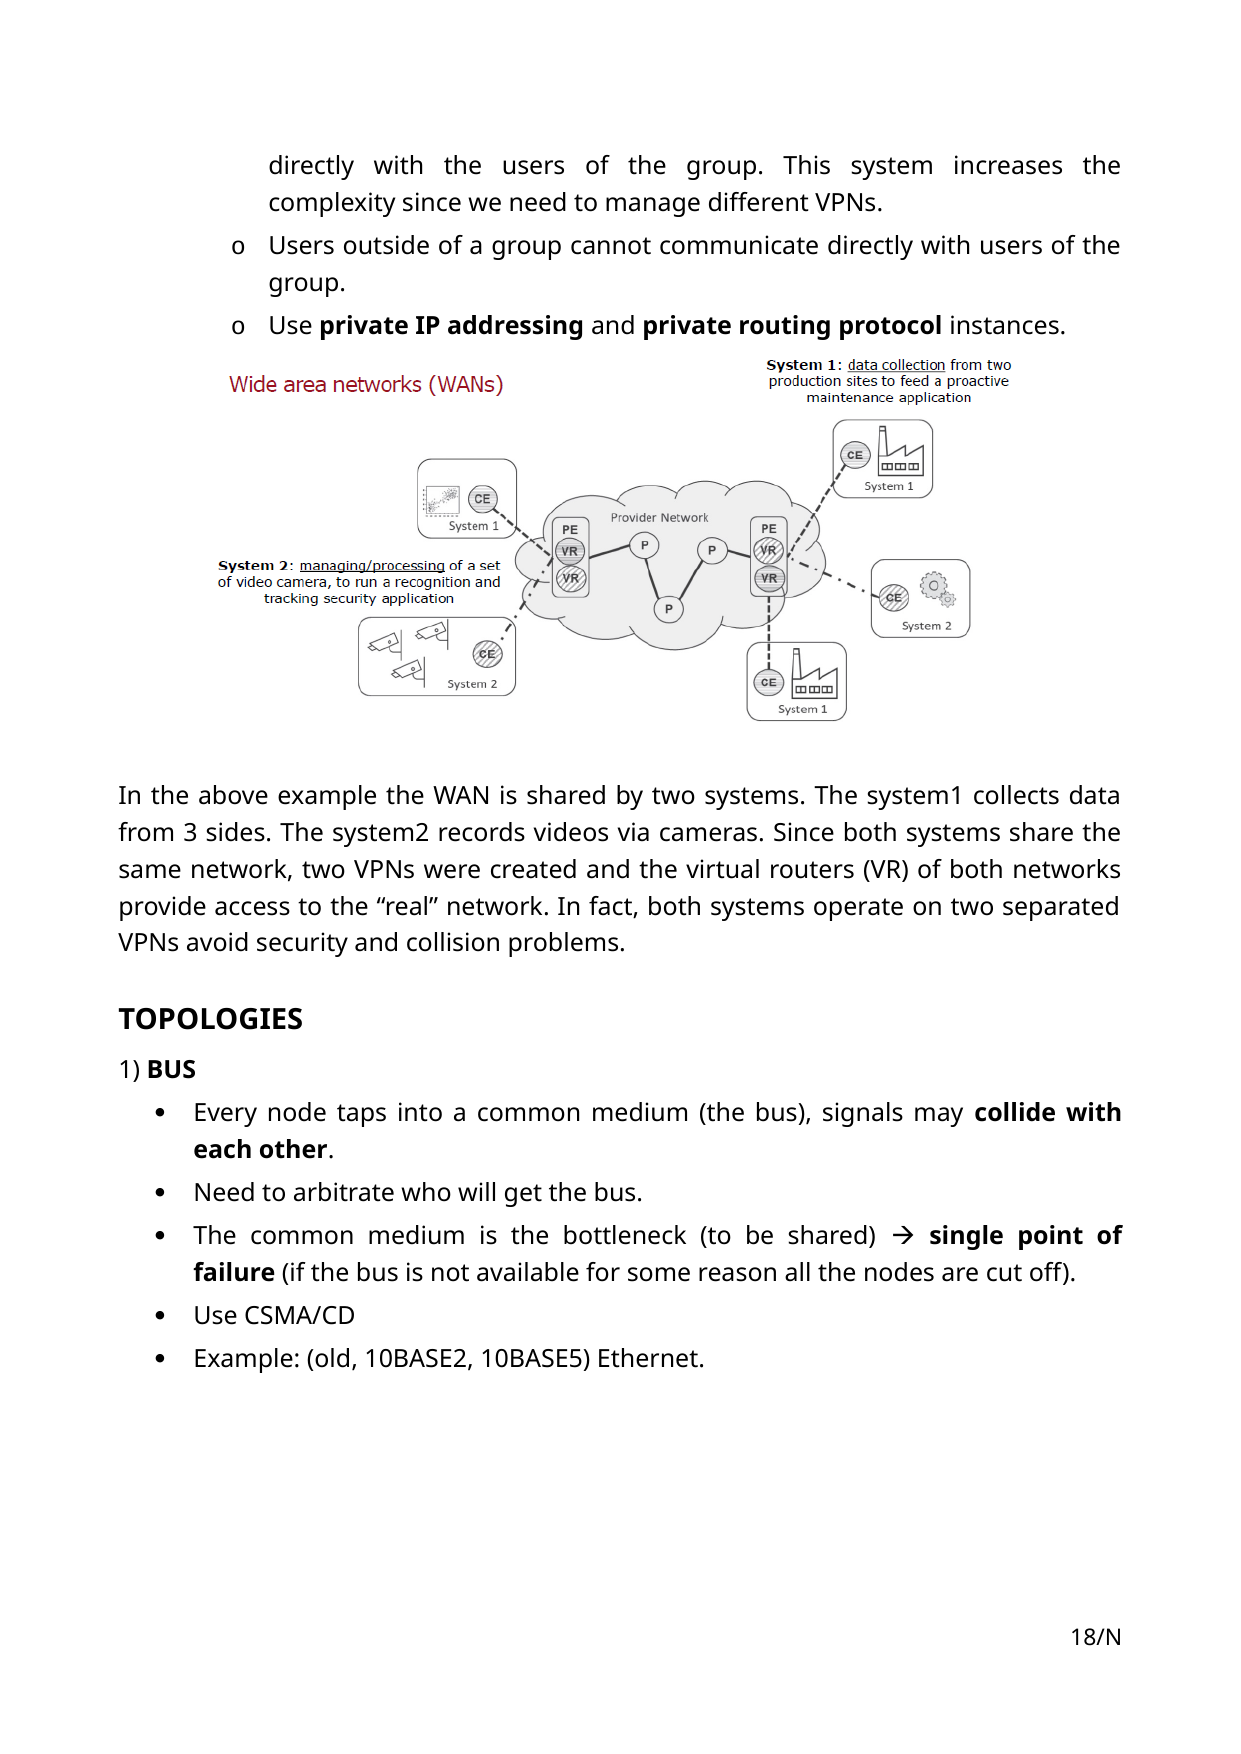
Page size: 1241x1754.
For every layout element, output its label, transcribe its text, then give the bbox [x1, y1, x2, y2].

text TOPOLOGIES [118, 999, 1122, 1038]
list Use private IP addressing and private routing protocol instances. [231, 307, 1122, 342]
list Example: (old, 10BASE2, 10BASE5) Ethernet. [156, 1341, 1122, 1374]
list Use CSMA/CD [156, 1297, 1122, 1332]
text In the above example the WAN is shared by two systems. The system1 collects data from 3 sides. The system2 records videos via cameras. Since both systems share the same network, two VPNs were created and the virtual routers (VR) of both networks provide access to the “real” network. In fact, both systems operate on two separated VPNs avoid security and collision problems. [118, 778, 1122, 959]
list Need to arbitrate who will get the bus. [156, 1175, 1122, 1209]
list The common medium is the bottleneck (to be shared) single point of failure (if the bus is not available for some reason all the nodes are cut off). [156, 1218, 1122, 1288]
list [231, 148, 1122, 218]
list Users outside of a group cannot communicate directly with users of the group. [231, 227, 1122, 298]
text 1) BUS [118, 1052, 1122, 1086]
list Every node taps into a common medium (the bus), signals may collide with each other. [156, 1095, 1122, 1166]
picture [216, 344, 1024, 739]
